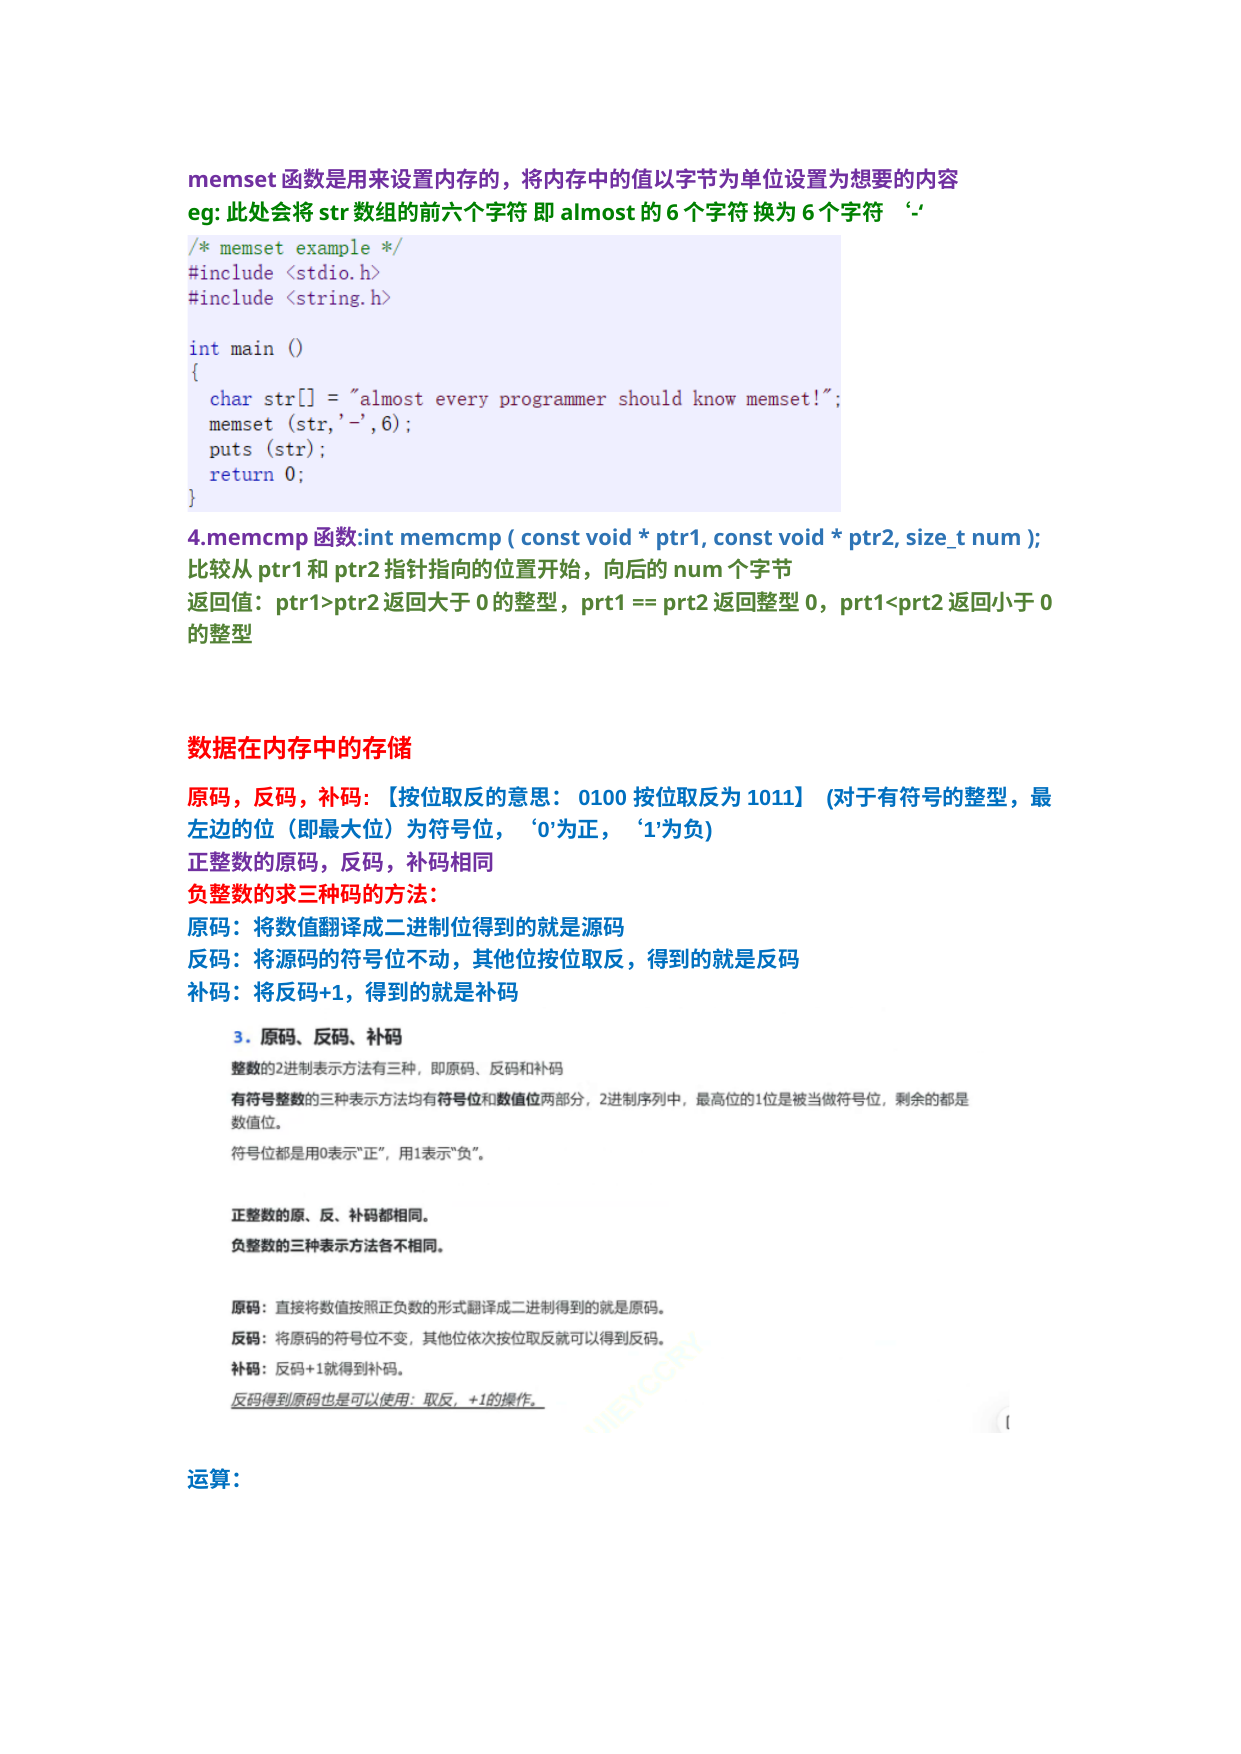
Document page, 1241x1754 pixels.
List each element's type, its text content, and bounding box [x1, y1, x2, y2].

text eg: 此处会将 str数组的前六个字符 即 almost的6个字符 换为6个字符 ‘-‘ [187, 194, 1053, 227]
text 返回值：ptr1>ptr2返回大于0的整型，prt1 == prt2返回整型0，prt1<prt2返回小于0的整型 [187, 584, 1053, 649]
text 原码：将数值翻译成二进制位得到的就是源码 [187, 909, 1053, 942]
text ⽐较从ptr1和ptr2指针指向的位置开始，向后的num个字节 [187, 552, 1053, 584]
picture [187, 235, 841, 512]
text 4.memcmp函数:int memcmp ( const void * ptr1, const void * ptr2, size_t num ); [187, 519, 1053, 552]
text 数据在内存中的存储 [187, 714, 1053, 779]
text 运算： [187, 1462, 1053, 1494]
picture [187, 1007, 1010, 1433]
text 原码，反码，补码: 【按位取反的意思： 0100 按位取反为1011】 (对于有符号的整型，最左边的位（即最大位）为符号位，‘0’为正，‘1’为负) [187, 779, 1053, 844]
text memset函数是用来设置内存的，将内存中的值以字节为单位设置为想要的内容 [187, 162, 1053, 194]
text 反码：将源码的符号位不动，其他位按位取反，得到的就是反码 [187, 942, 1053, 974]
text 补码：将反码+1，得到的就是补码 [187, 974, 1053, 1007]
text 正整数的原码，反码，补码相同 [187, 844, 1053, 877]
text 负整数的求三种码的方法： [187, 877, 1053, 909]
